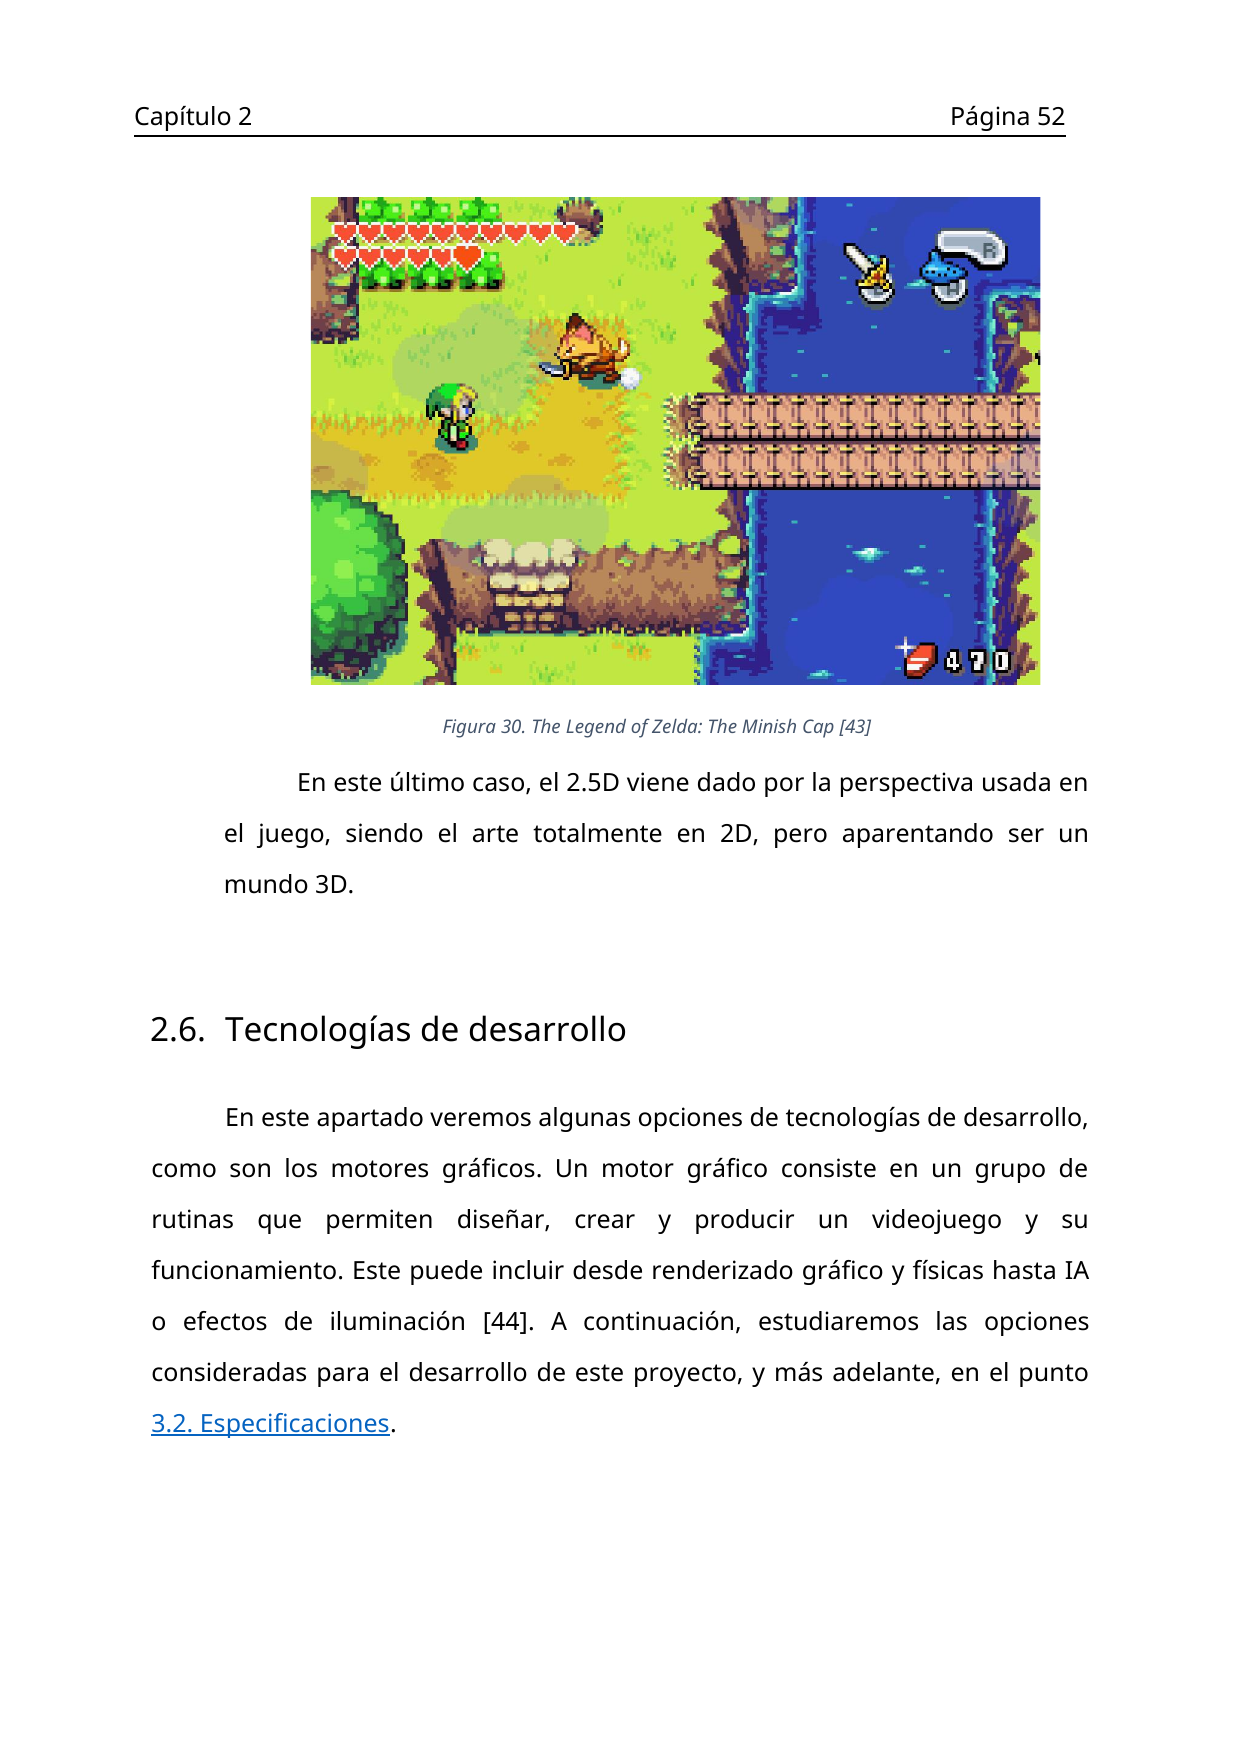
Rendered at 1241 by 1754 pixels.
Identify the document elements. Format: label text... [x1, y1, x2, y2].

text Figura 30. The Legend of Zelda: The Minish Cap [151, 714, 1090, 739]
picture [310, 197, 1041, 685]
text En este apartado veremos algunas opciones de tecnologías de desarrollo, como son los motores gráficos. Un motor gráfico consiste en un grupo de rutinas que permiten diseñar, crear y producir un videojuego y su funcionamiento. Este puede incluir desde renderizado gráfico y físicas hasta IA o efectos de iluminación . A continuación, estudiaremos las opciones consideradas para el desarrollo de este proyecto, y más adelante, en el punto 3.2. Especificaciones. [151, 1099, 1090, 1439]
subtitle Tecnologías de desarrollo [150, 1006, 1090, 1051]
text En este último caso, el 2.5D viene dado por la perspectiva usada en el juego, siendo el arte totalmente en 2D, pero aparentando ser un mundo 3D. [224, 764, 1090, 901]
